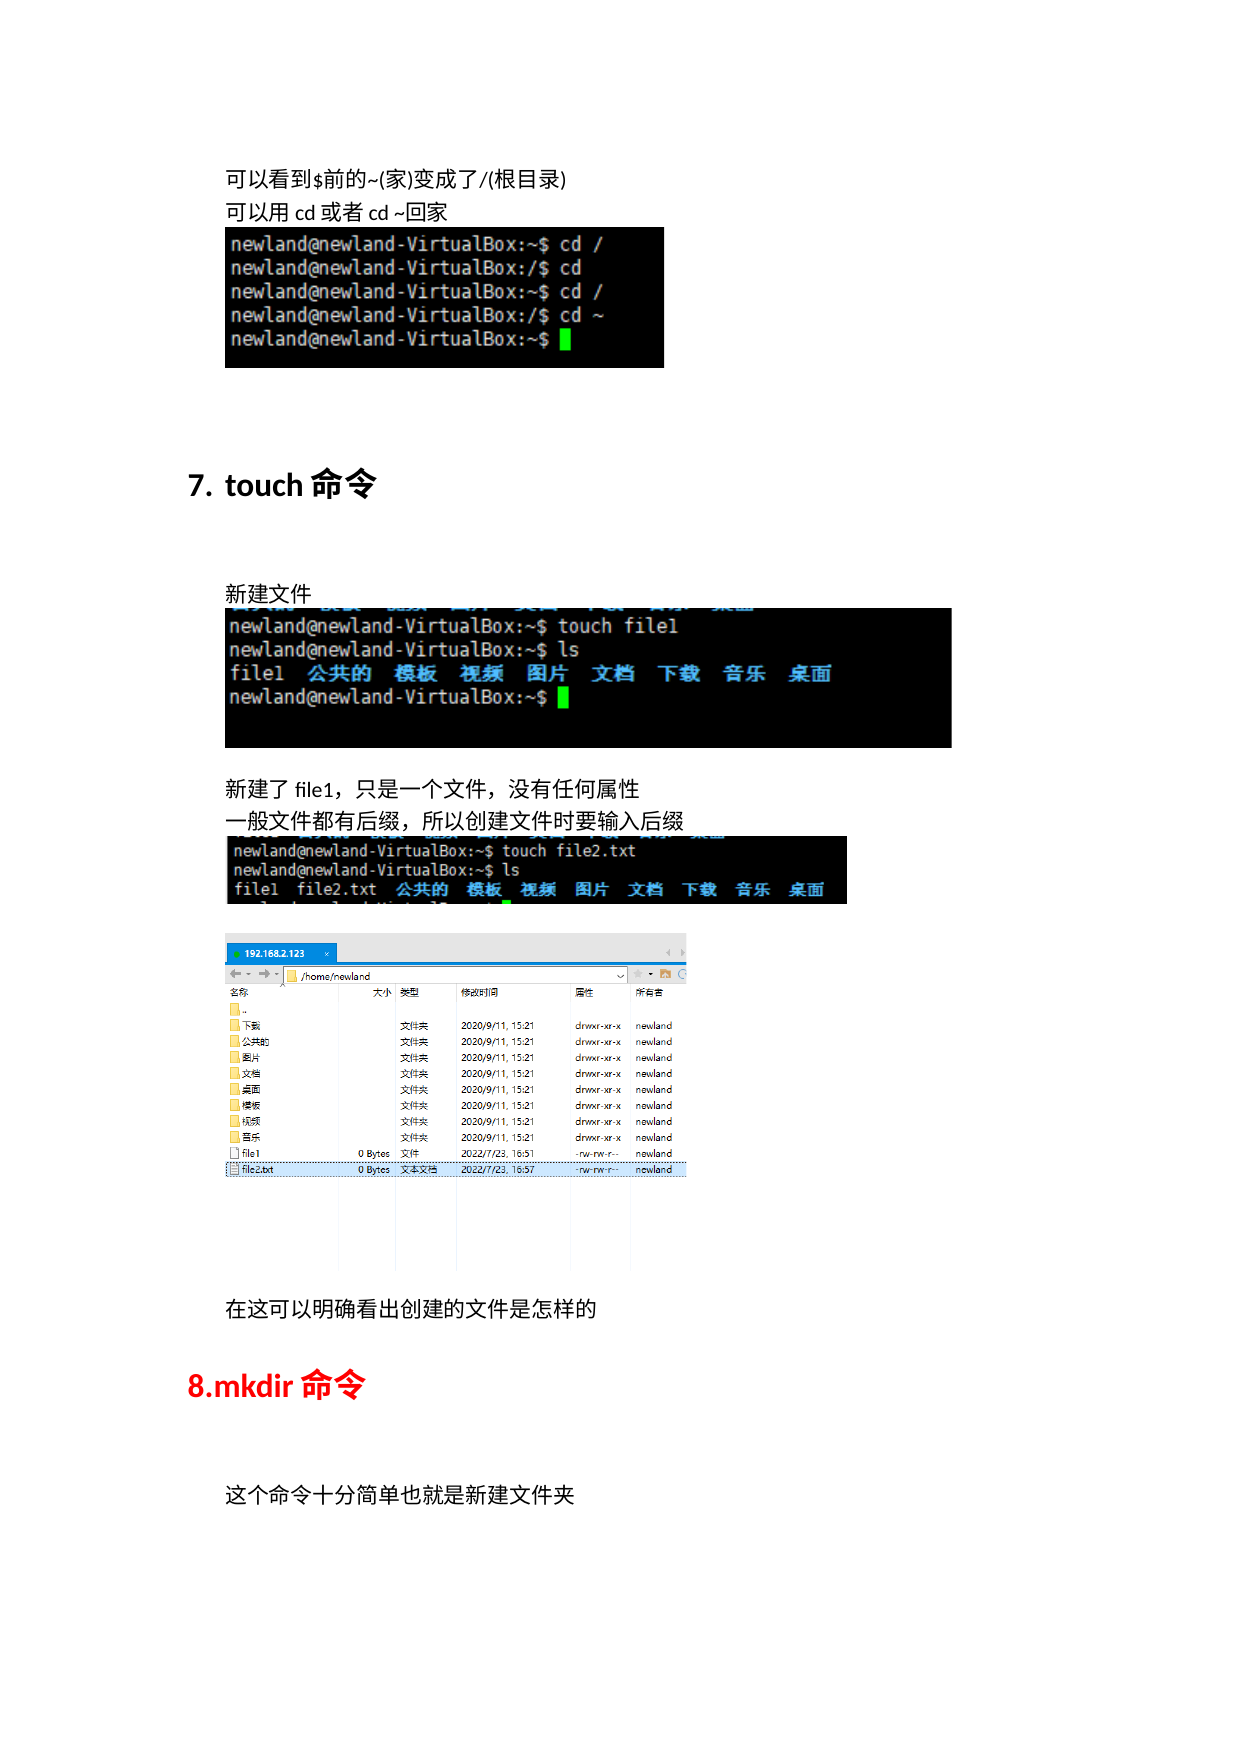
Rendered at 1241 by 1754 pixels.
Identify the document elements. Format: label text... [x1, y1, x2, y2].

list 可以看到$前的~(家)变成了/(根目录) [225, 162, 1053, 194]
picture [225, 933, 687, 1271]
picture [225, 227, 665, 368]
list 可以用cd或者cd ~回家 [225, 194, 1053, 227]
list 在这可以明确看出创建的文件是怎样的 [225, 1291, 1053, 1324]
list 新建了file1，只是一个文件，没有任何属性 [225, 771, 1053, 804]
list 新建文件 [225, 576, 1053, 609]
subtitle 8.mkdir命令 [187, 1351, 1053, 1416]
picture [225, 836, 847, 904]
picture [225, 608, 952, 748]
list 一般文件都有后缀，所以创建文件时要输入后缀 [225, 804, 1053, 836]
list 这个命令十分简单也就是新建文件夹 [225, 1478, 1053, 1511]
subtitle touch命令 [187, 449, 1053, 514]
